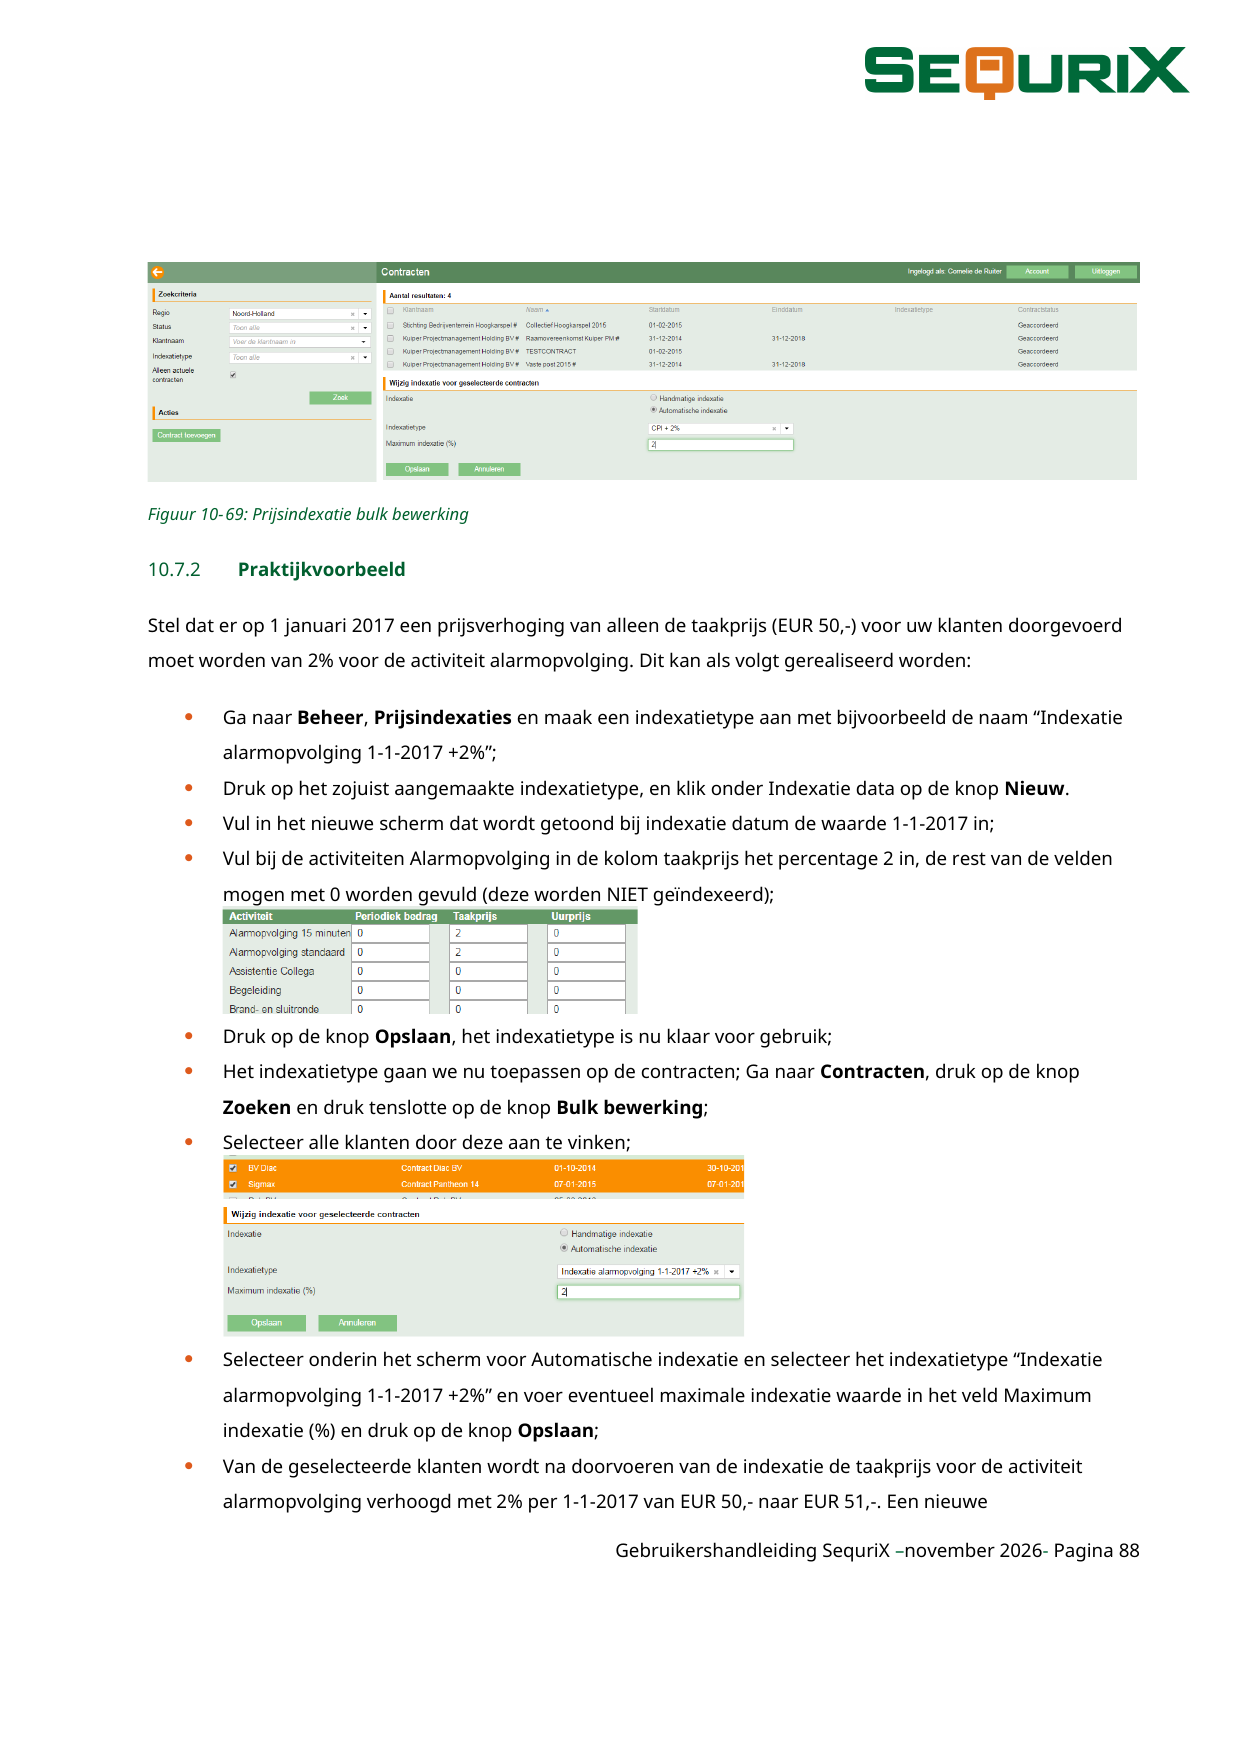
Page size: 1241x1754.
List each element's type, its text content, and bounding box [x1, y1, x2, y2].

list Vul in het nieuwe scherm dat wordt getoond bij indexatie datum de waarde 1-1-2017 in; [185, 800, 1140, 836]
list Het indexatietype gaan we nu toepassen op de contracten; Ga naar Contracten, druk op de knop Zoeken en druk tenslotte op de knop Bulk bewerking; [185, 1049, 1140, 1119]
text Stel dat er op 1 januari 2017 een prijsverhoging van alleen de taakprijs (EUR 50,-) voor uw klanten doorgevoerd moet worden van 2% voor de activiteit alarmopvolging. Dit kan als volgt gerealiseerd worden: [148, 602, 1140, 673]
list Vul bij de activiteiten Alarmopvolging in de kolom taakprijs het percentage 2 in, de rest van de velden mogen met 0 worden gevuld (deze worden NIET geïndexeerd); [185, 836, 1140, 907]
picture [222, 1155, 745, 1337]
list Selecteer alle klanten door deze aan te vinken; [185, 1119, 1140, 1155]
list Druk op de knop Opslaan, het indexatietype is nu klaar voor gebruik; [185, 1013, 1140, 1049]
picture [865, 47, 1190, 100]
list Ga naar Beheer, Prijsindexaties en maak een indexatietype aan met bijvoorbeeld de naam “Indexatie alarmopvolging 1-1-2017 +2%”; [185, 694, 1140, 765]
picture [222, 906, 638, 1014]
picture [147, 262, 1140, 482]
subtitle Praktijkvoorbeeld [148, 546, 1140, 582]
list Selecteer onderin het scherm voor Automatische indexatie en selecteer het indexatietype “Indexatie alarmopvolging 1-1-2017 +2%” en voer eventueel maximale indexatie waarde in het veld Maximum indexatie (%) en druk op de knop Opslaan; [185, 1337, 1140, 1443]
list Druk op het zojuist aangemaakte indexatietype, en klik onder Indexatie data op de knop Nieuw. [185, 765, 1140, 800]
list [185, 1443, 1140, 1514]
